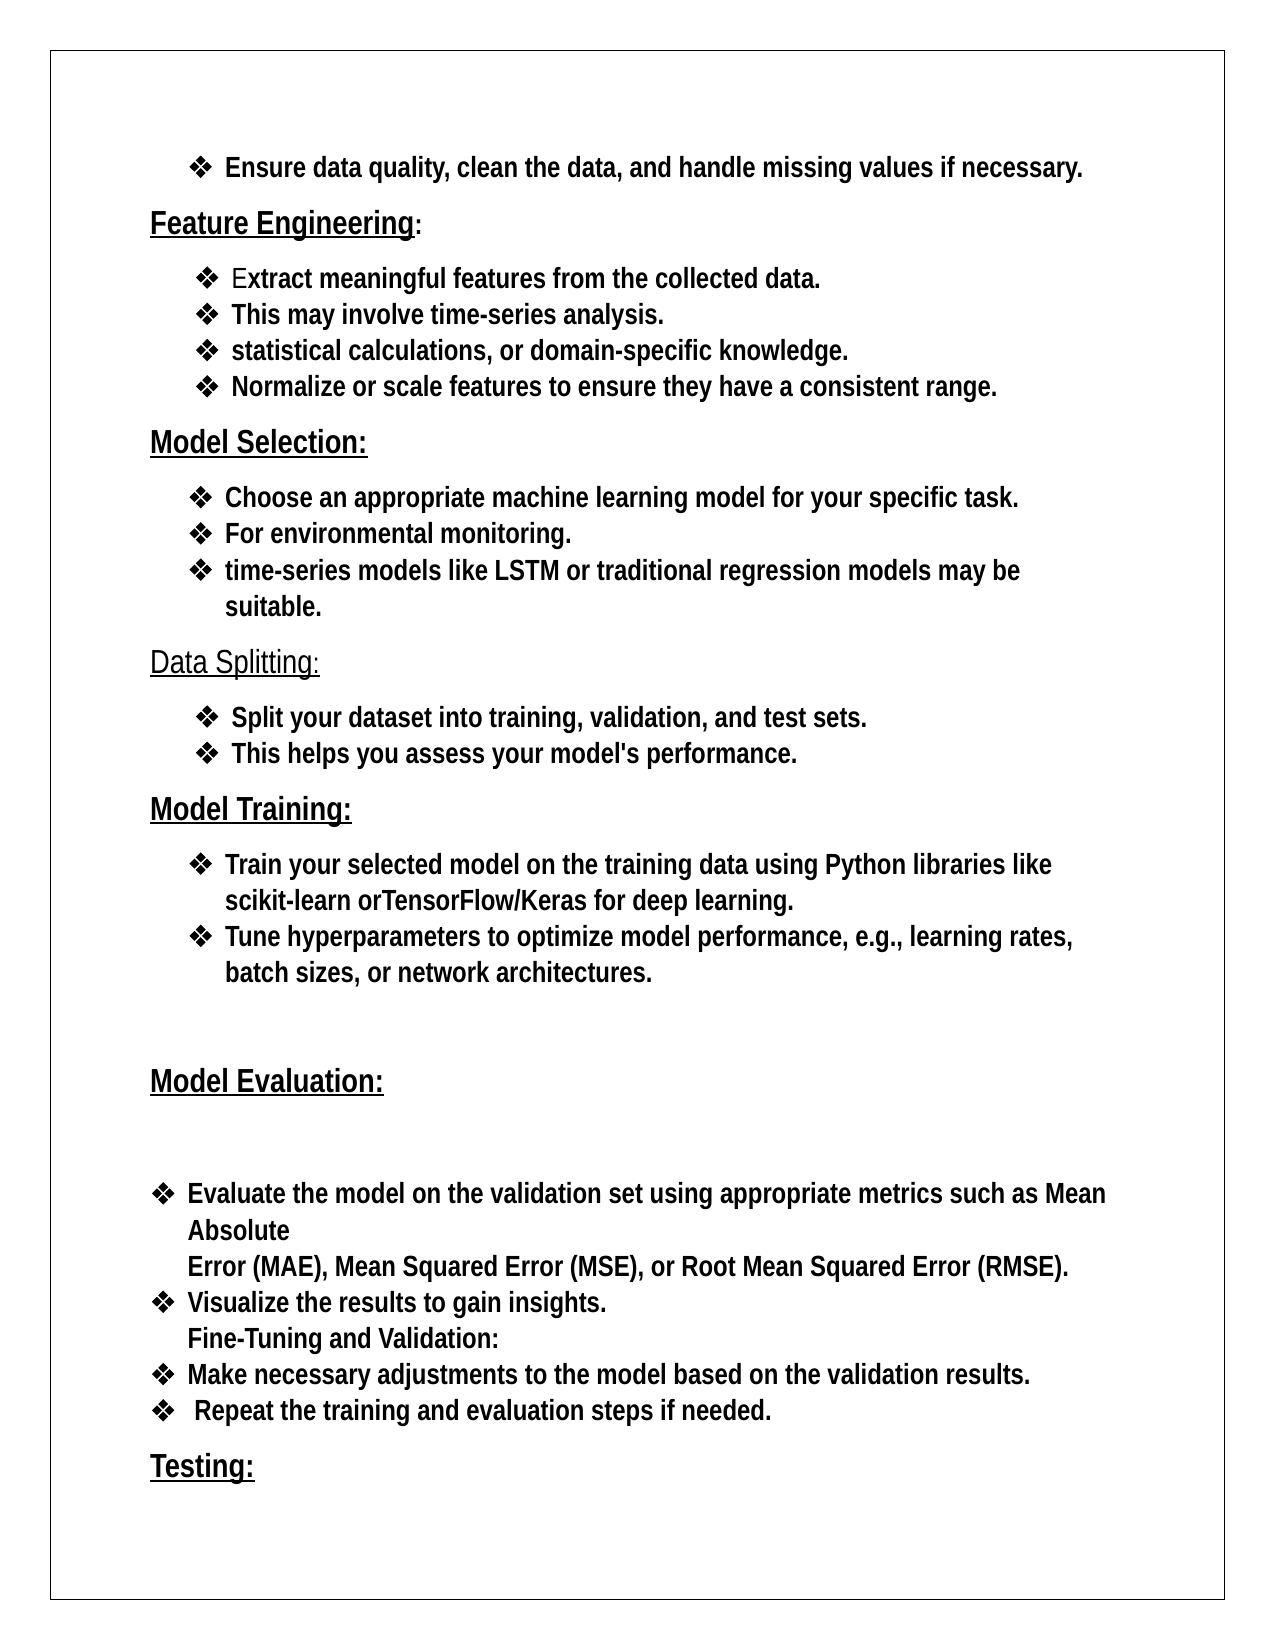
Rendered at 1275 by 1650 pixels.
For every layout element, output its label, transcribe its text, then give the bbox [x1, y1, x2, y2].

text Data Splitting: [150, 642, 1125, 680]
list Repeat the training and evaluation steps if needed. [150, 1393, 1125, 1427]
text Model Evaluation: [150, 1061, 1125, 1099]
list Normalize or scale features to ensure they have a consistent range. [194, 369, 1125, 403]
text Feature Engineering: [150, 203, 1125, 241]
list Make necessary adjustments to the model based on the validation results. [150, 1357, 1125, 1391]
list Visualize the results to gain insights. Fine-Tuning and Validation: [150, 1285, 1125, 1355]
list Tune hyperparameters to optimize model performance, e.g., learning rates, batch sizes, or network architectures. [187, 919, 1125, 989]
list Extract meaningful features from the collected data. [194, 261, 1125, 294]
list This may involve time-series analysis. [194, 297, 1125, 331]
text Model Selection: [150, 422, 1125, 461]
list Evaluate the model on the validation set using appropriate metrics such as Mean Absolute Error (MAE), Mean Squared Error (MSE), or Root Mean Squared Error (RMSE). [150, 1177, 1125, 1282]
list Choose an appropriate machine learning model for your specific task. [187, 480, 1125, 514]
list Split your dataset into training, validation, and test sets. [194, 700, 1125, 733]
text Model Training: [150, 789, 1125, 827]
list time-series models like LSTM or traditional regression models may be suitable. [187, 553, 1125, 623]
list statistical calculations, or domain-specific knowledge. [194, 333, 1125, 367]
list For environmental monitoring. [187, 517, 1125, 550]
list Ensure data quality, clean the data, and handle missing values if necessary. [187, 150, 1125, 184]
list Train your selected model on the training data using Python libraries like scikit-learn orTensorFlow/Keras for deep learning. [187, 847, 1125, 917]
text Testing: [150, 1446, 1125, 1485]
list This helps you assess your model's performance. [194, 736, 1125, 770]
